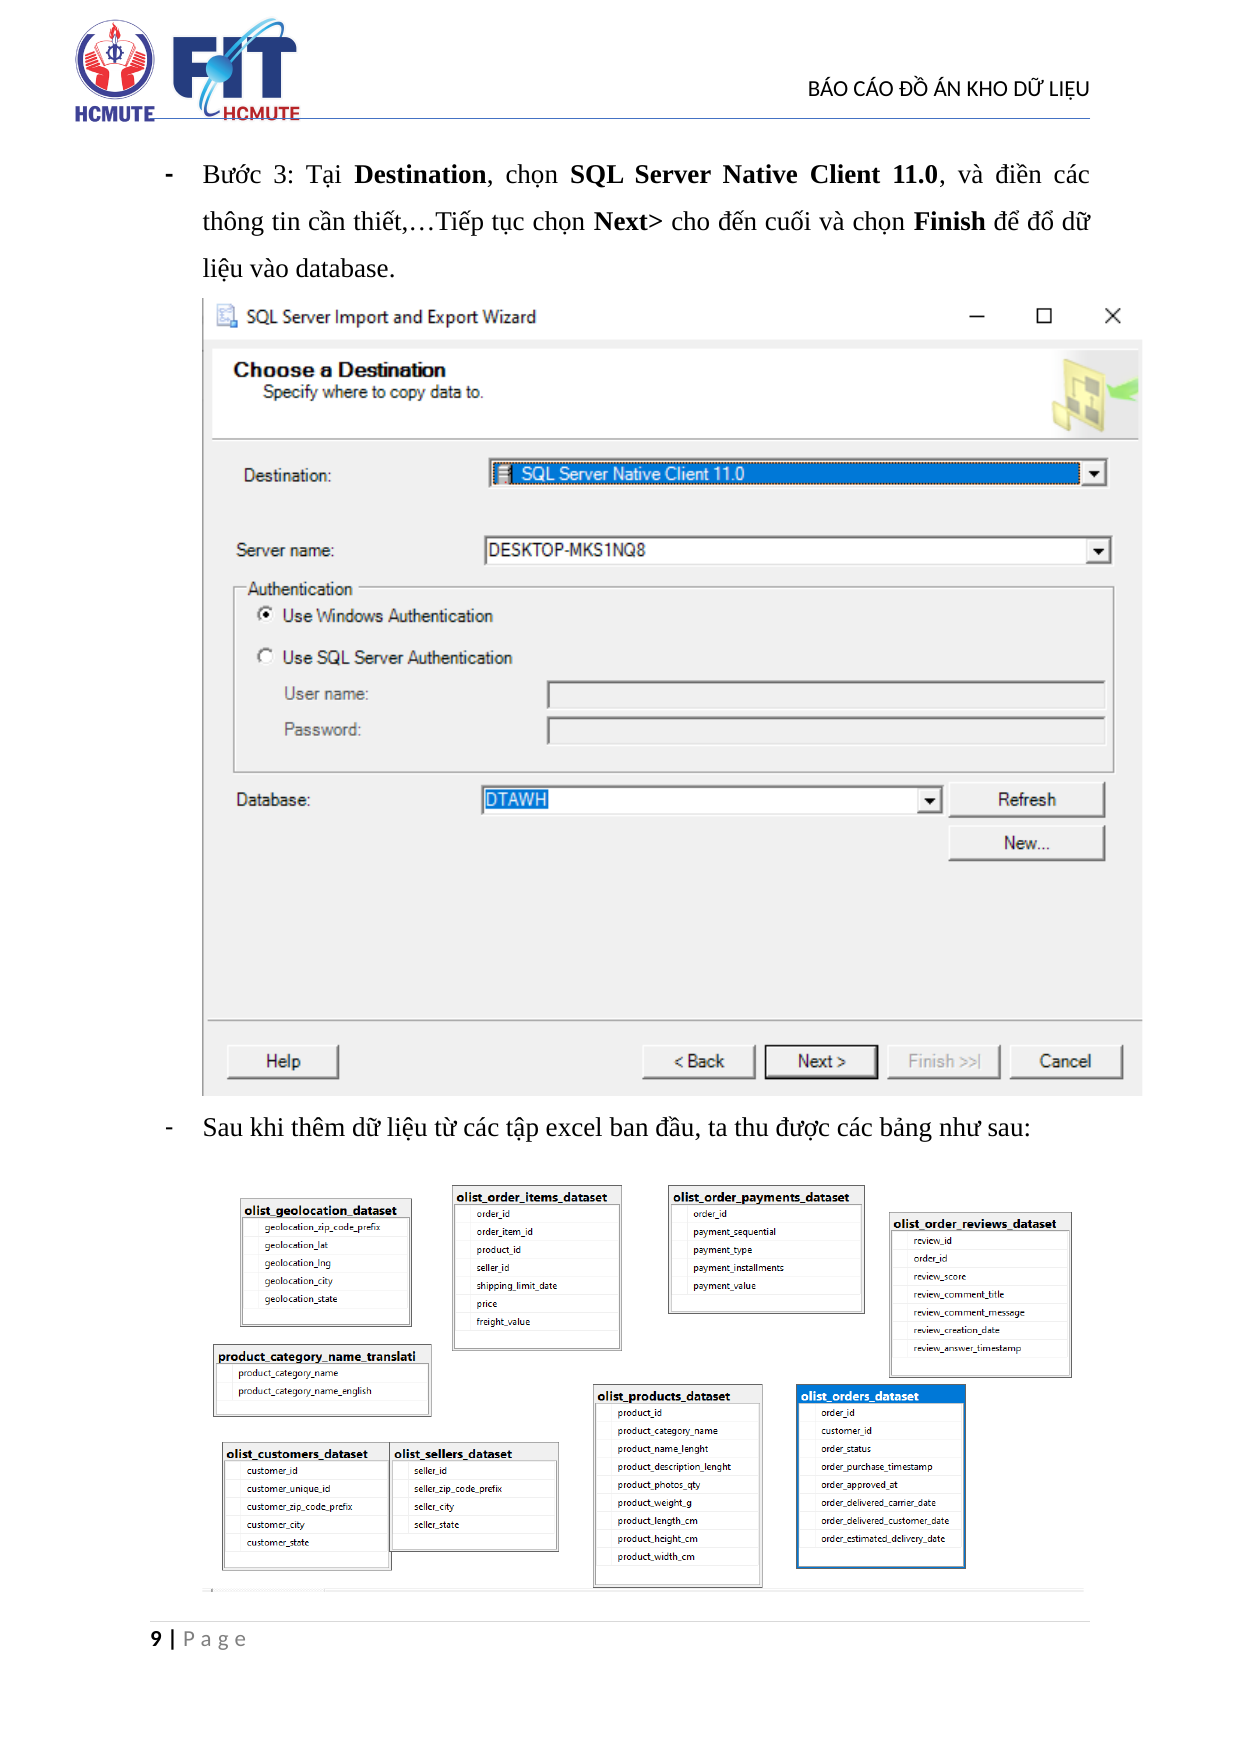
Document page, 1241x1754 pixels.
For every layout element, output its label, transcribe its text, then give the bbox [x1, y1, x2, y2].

picture [71, 15, 302, 126]
picture [202, 1159, 1084, 1592]
list Bước 3: Tại Destination, chọn SQL Server Native Client 11.0, và điền các thông tin cần thiết,…Tiếp tục chọn Next> cho đến cuối và chọn Finish để đổ dữ liệu vào database. [165, 157, 1090, 283]
list Sau khi thêm dữ liệu từ các tập excel ban đầu, ta thu được các bảng như sau: [165, 1110, 1090, 1143]
picture [202, 298, 1143, 1096]
